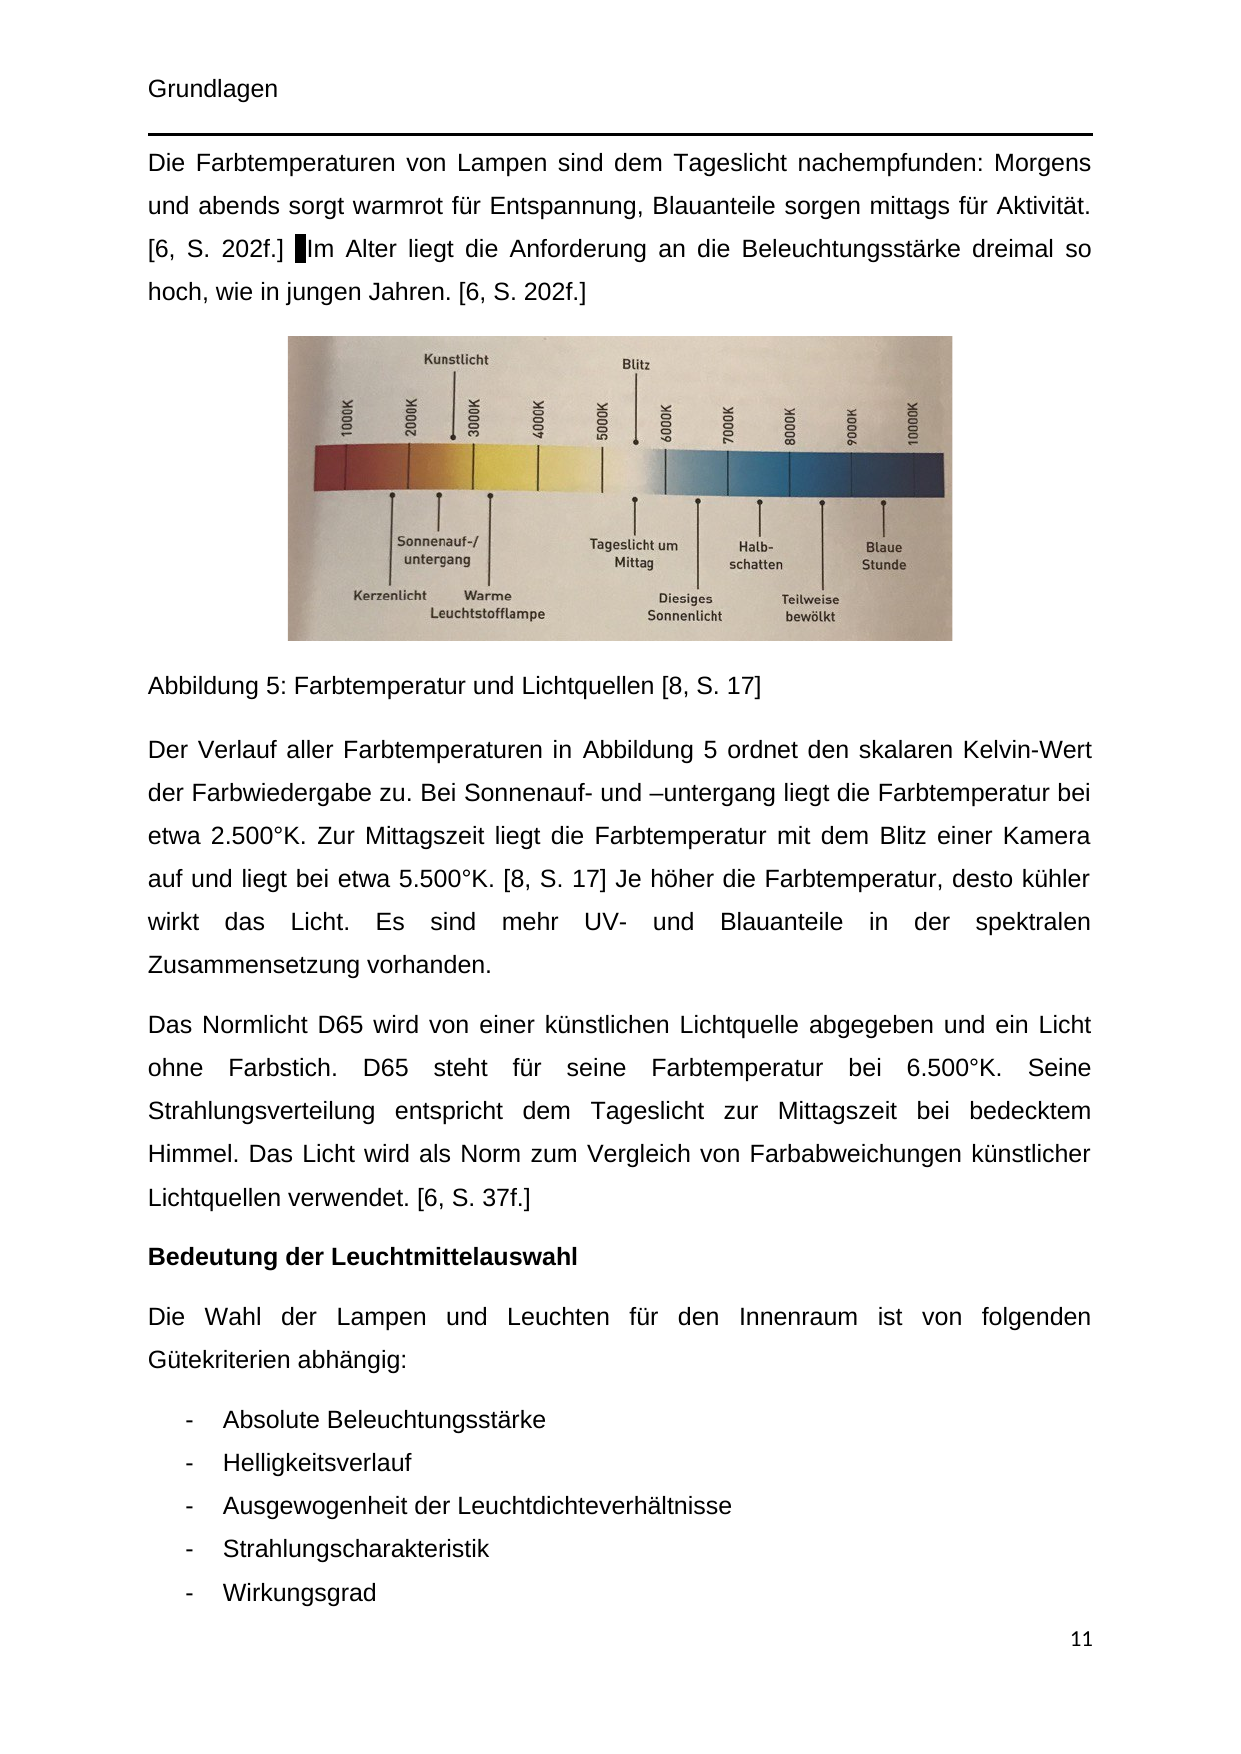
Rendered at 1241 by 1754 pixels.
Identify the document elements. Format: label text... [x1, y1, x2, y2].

text Das Normlicht D65 wird von einer künstlichen Lichtquelle abgegeben und ein Licht ohne Farbstich. D65 steht für seine Farbtemperatur bei 6.500°K. Seine Strahlungsverteilung entspricht dem Tageslicht zur Mittagszeit bei bedecktem Himmel. Das Licht wird als Norm zum Vergleich von Farbabweichungen künstlicher Lichtquellen verwendet. [6, S. 37f.] [148, 1010, 1093, 1211]
text Der Verlauf aller Farbtemperaturen in Abbildung 5 ordnet den skalaren Kelvin-Wert der Farbwiedergabe zu. Bei Sonnenauf- und –untergang liegt die Farbtemperatur bei etwa 2.500°K. Zur Mittagszeit liegt die Farbtemperatur mit dem Blitz einer Kamera auf und liegt bei etwa 5.500°K. [8, S. 17] Je höher die Farbtemperatur, desto kühler wirkt das Licht. Es sind mehr UV- und Blauanteile in der spektralen Zusammensetzung vorhanden. [148, 735, 1093, 979]
text Die Farbtemperaturen von Lampen sind dem Tageslicht nachempfunden: Morgens und abends sorgt warmrot für Entspannung, Blauanteile sorgen mittags für Aktivität. [6, S. 202f.] Im Alter liegt die Anforderung an die Beleuchtungsstärke dreimal so hoch, wie in jungen Jahren. [6, S. 202f.] [148, 148, 1093, 306]
picture [287, 336, 953, 641]
list Absolute Beleuchtungsstärke [185, 1405, 1093, 1434]
text Bedeutung der Leuchtmittelauswahl [148, 1242, 1093, 1271]
text Die Wahl der Lampen und Leuchten für den Innenraum ist von folgenden Gütekriterien abhängig: [148, 1302, 1093, 1374]
list Wirkungsgrad [185, 1578, 1093, 1606]
list Strahlungscharakteristik [185, 1534, 1093, 1563]
text Abbildung 5: Farbtemperatur und Lichtquellen [8, S. 17] [148, 671, 1093, 699]
list Ausgewogenheit der Leuchtdichteverhältnisse [185, 1491, 1093, 1520]
list Helligkeitsverlauf [185, 1448, 1093, 1477]
